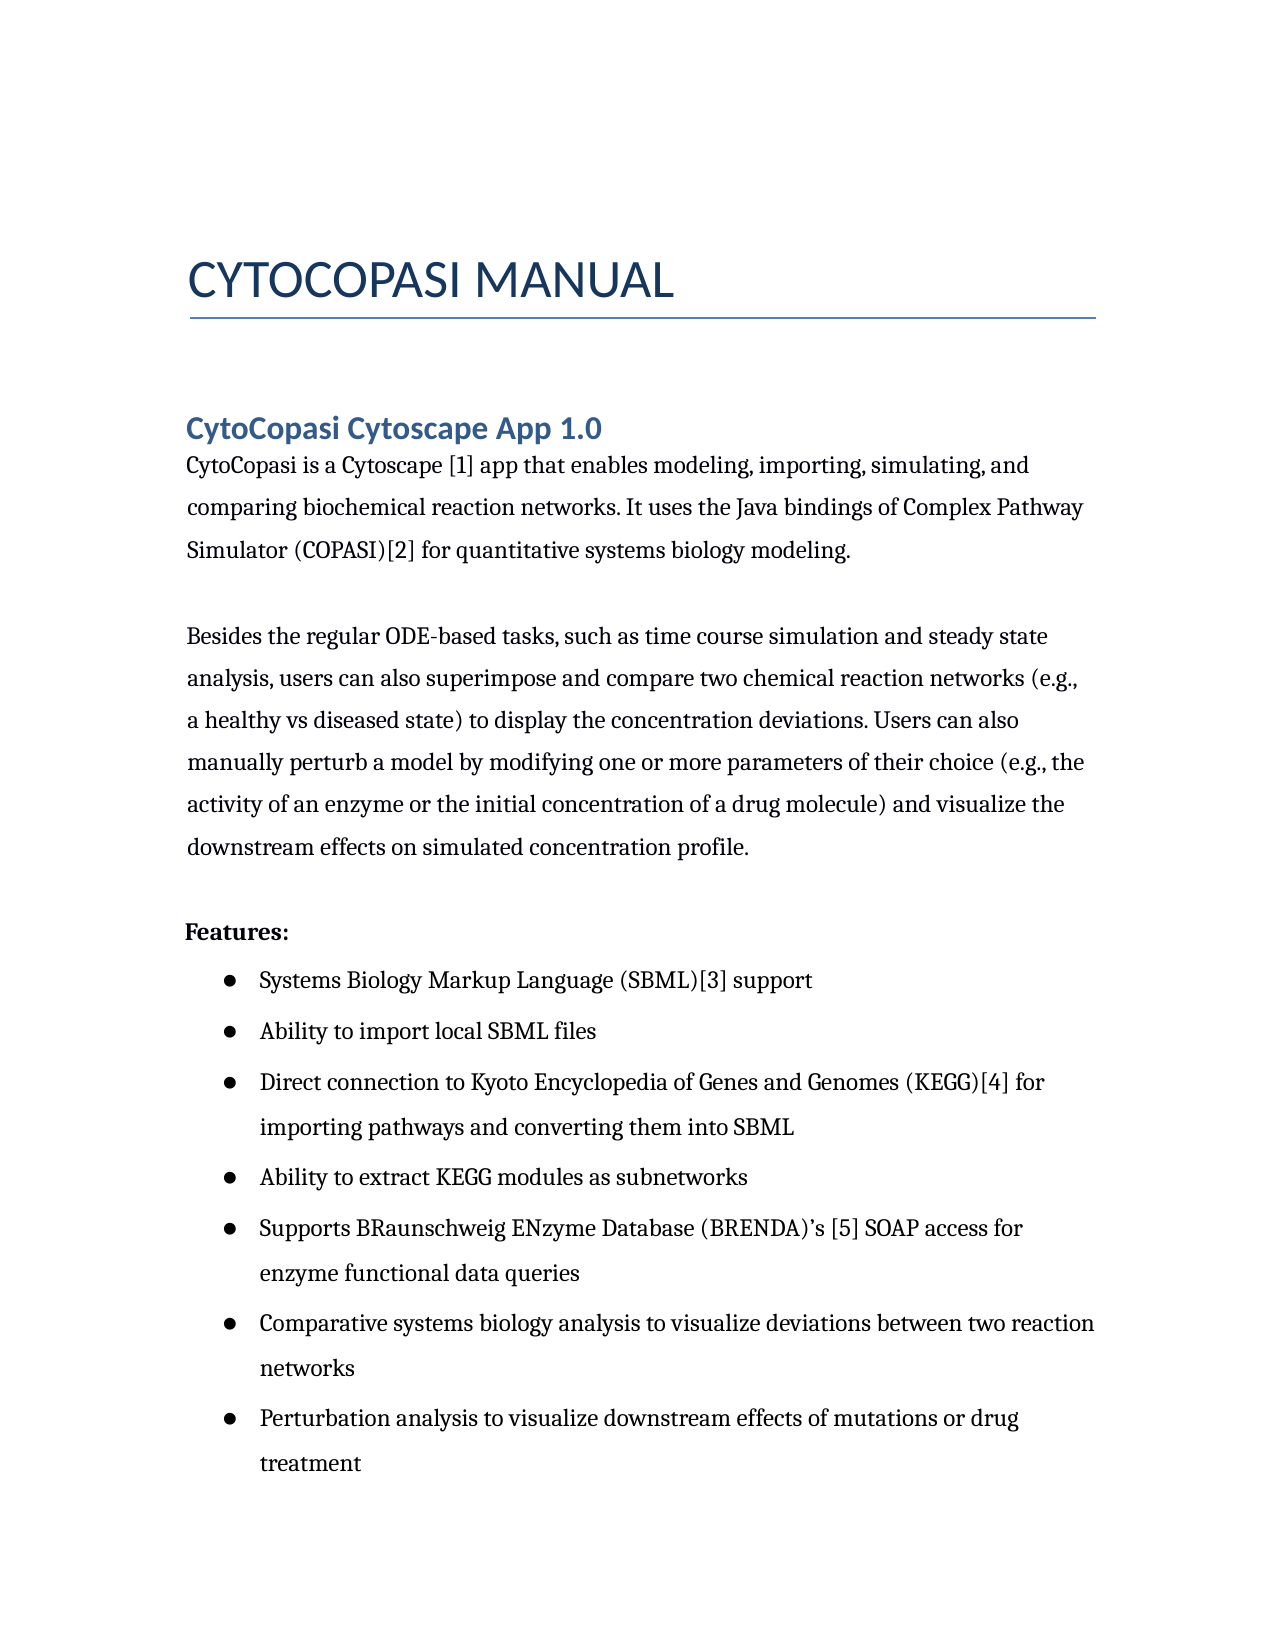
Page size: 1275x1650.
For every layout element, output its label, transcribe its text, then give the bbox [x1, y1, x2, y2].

list Perturbation analysis to visualize downstream effects of mutations or drug treatment [222, 1402, 1099, 1478]
text Besides the regular ODE-based tasks, such as time course simulation and steady state analysis, users can also superimpose and compare two chemical reaction networks (e.g., a healthy vs diseased state) to display the concentration deviations. Users can also manually perturb a model by modifying one or more parameters of their choice (e.g., the activity of an enzyme or the initial concentration of a drug molecule) and visualize the downstream effects on simulated concentration profile. [186, 622, 1088, 861]
text CytoCopasi is a Cytoscape [1] app that enables modeling, importing, simulating, and comparing biochemical reaction networks. It uses the Java bindings of Complex Pathway Simulator (COPASI)[2] for quantitative systems biology modeling. [186, 451, 1088, 564]
list Supports BRaunschweig ENzyme Database (BRENDA)’s [5] SOAP access for enzyme functional data queries [222, 1212, 1099, 1288]
list Ability to extract KEGG modules as subnetworks [222, 1161, 1099, 1192]
subtitle CytoCopasi Cytoscape App 1.0 [186, 407, 1164, 448]
text Features: [184, 918, 1064, 947]
text CYTOCOPASI MANUAL [188, 245, 1164, 311]
list Comparative systems biology analysis to visualize deviations between two reaction networks [222, 1307, 1099, 1383]
list Systems Biology Markup Language (SBML)[3] support [222, 964, 1099, 995]
list Ability to import local SBML files [222, 1015, 1099, 1046]
list Direct connection to Kyoto Encyclopedia of Genes and Genomes (KEGG)[4] for importing pathways and converting them into SBML [222, 1066, 1099, 1142]
